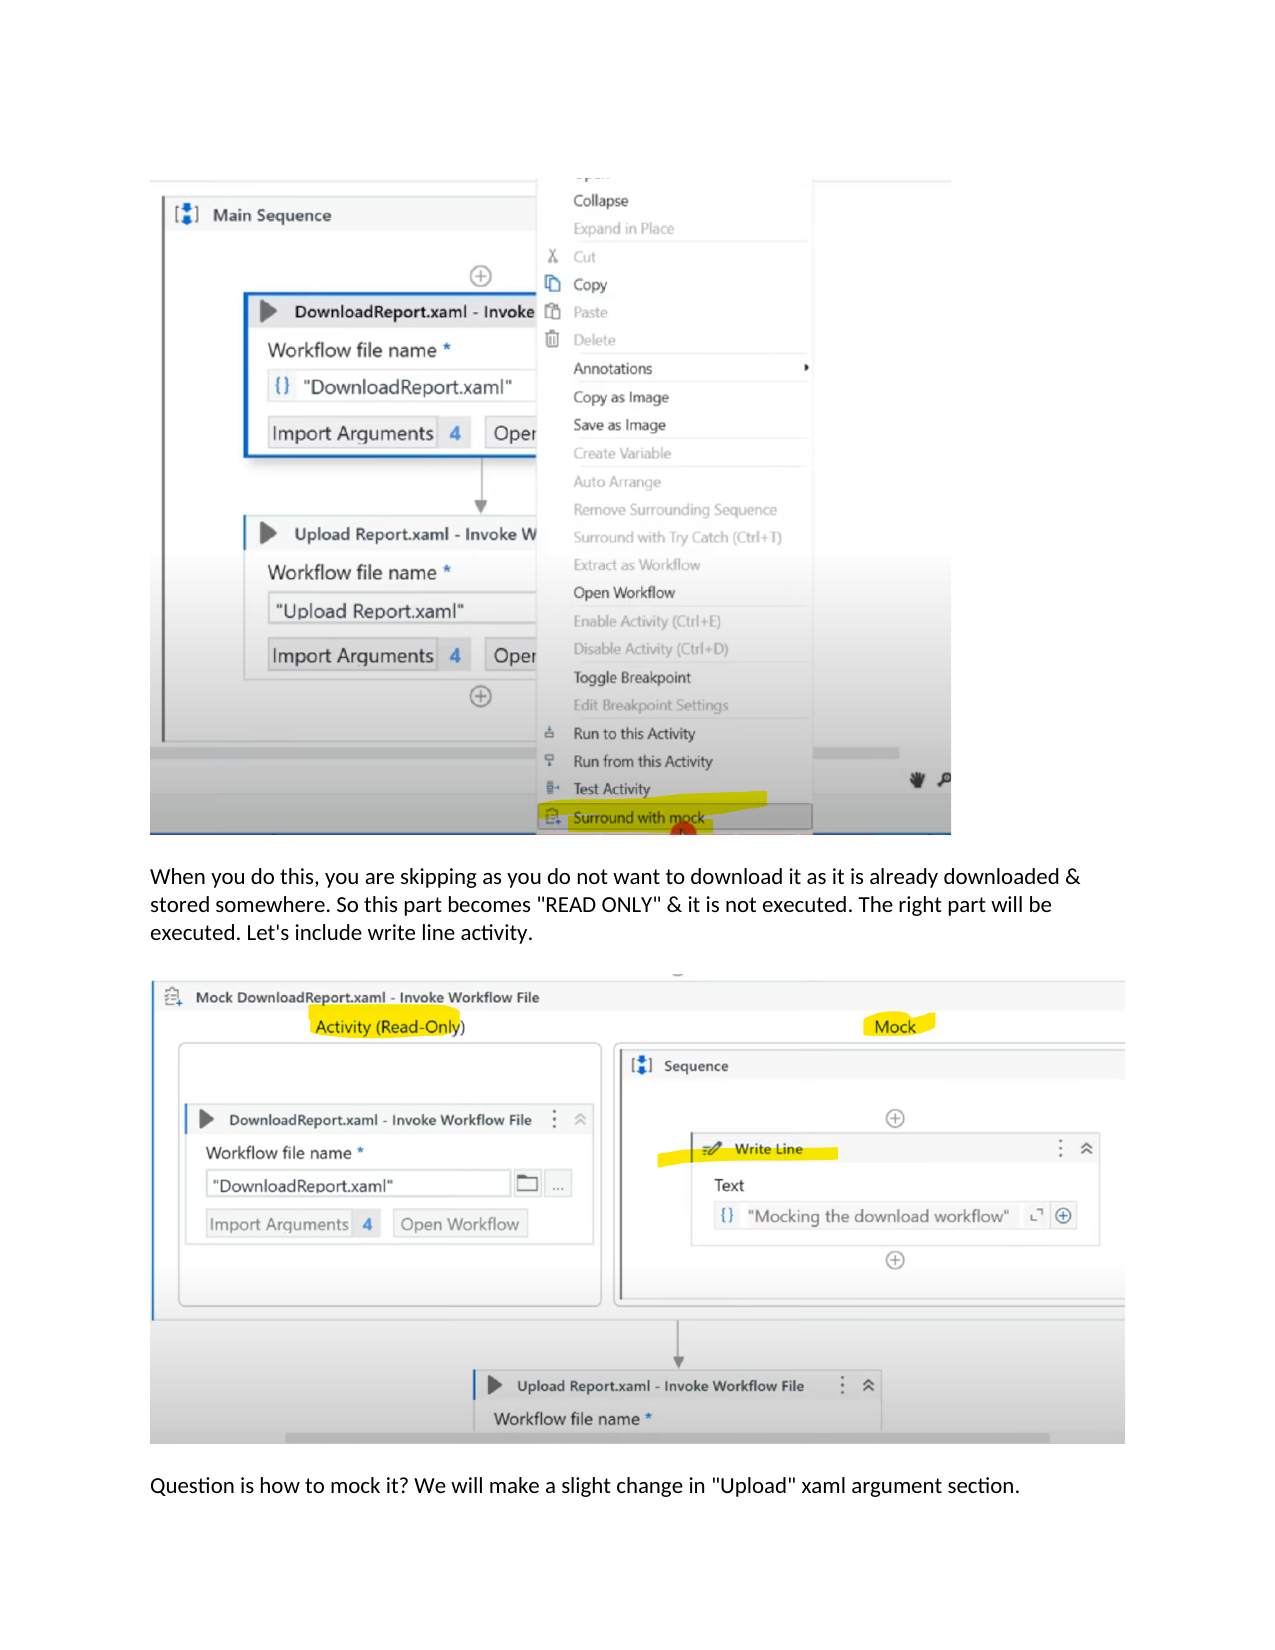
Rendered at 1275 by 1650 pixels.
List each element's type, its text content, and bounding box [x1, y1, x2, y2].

picture [150, 178, 952, 835]
text When you do this, you are skipping as you do not want to download it as it is already downloaded & stored somewhere. So this part becomes "READ ONLY" & it is not executed. The right part will be executed. Let's include write line activity. [150, 862, 1125, 946]
text Question is how to mock it? We will make a slight change in "Upload" xaml argument section. [150, 1471, 1125, 1499]
picture [150, 974, 1125, 1444]
